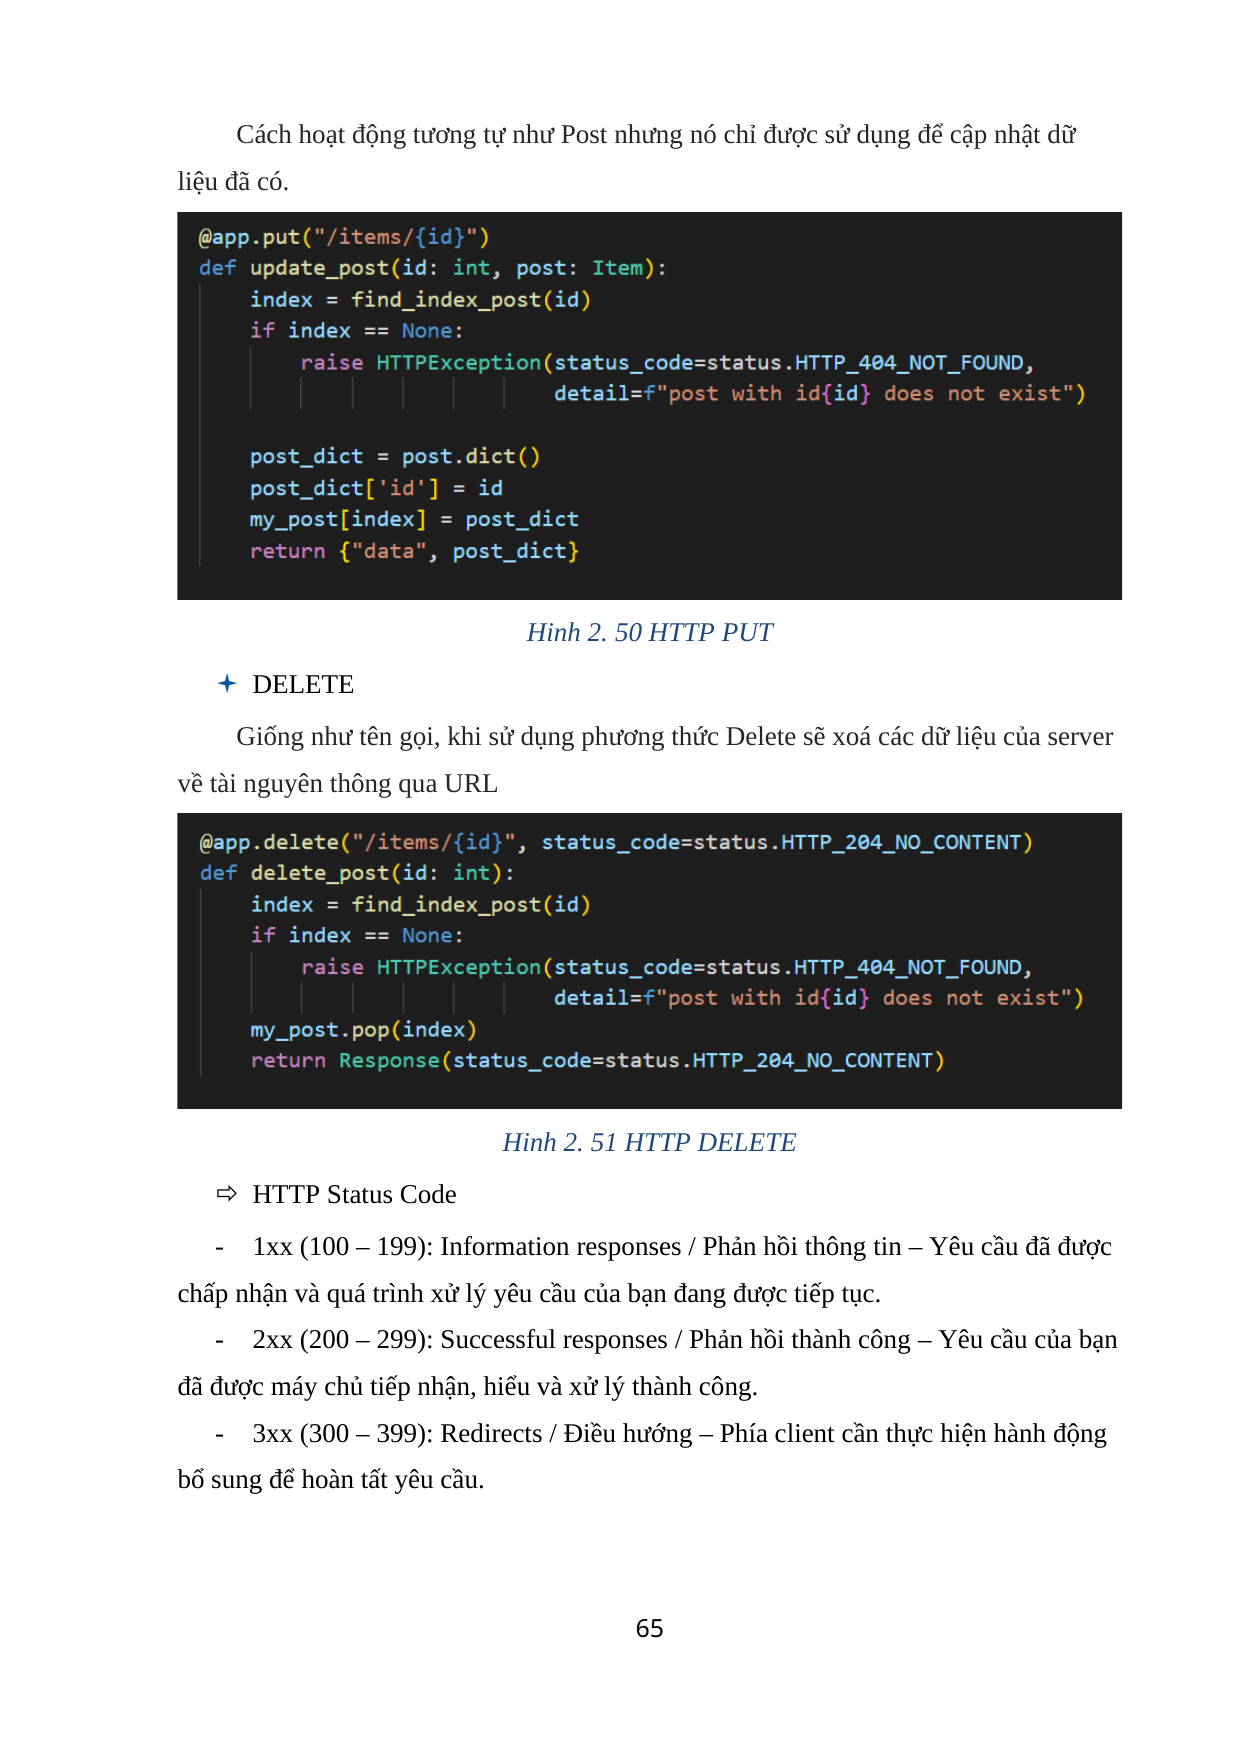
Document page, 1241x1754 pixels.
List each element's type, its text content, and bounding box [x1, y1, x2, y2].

picture [177, 813, 1123, 1109]
list 2xx (200 – 299): Successful responses / Phản hồi thành công – Yêu cầu của bạn đã được máy chủ tiếp nhận, hiểu và xử lý thành công. [177, 1323, 1122, 1401]
text Giống như tên gọi, khi sử dụng phương thức Delete sẽ xoá các dữ liệu của server về tài nguyên thông qua URL [177, 720, 1122, 798]
list DELETE [215, 668, 1122, 699]
text Hinh 2. 51 HTTP DELETE [177, 1126, 1122, 1157]
text Hinh 2. 50 HTTP PUT [177, 616, 1122, 647]
list HTTP Status Code [215, 1178, 1122, 1209]
list 1xx (100 – 199): Information responses / Phản hồi thông tin – Yêu cầu đã được chấp nhận và quá trình xử lý yêu cầu của bạn đang được tiếp tục. [177, 1230, 1122, 1308]
list 3xx (300 – 399): Redirects / Điều hướng – Phía client cần thực hiện hành động bổ sung để hoàn tất yêu cầu. [177, 1417, 1122, 1494]
text Cách hoạt động tương tự như Post nhưng nó chỉ được sử dụng để cập nhật dữ liệu đã có. [177, 118, 1122, 212]
picture [177, 212, 1123, 600]
